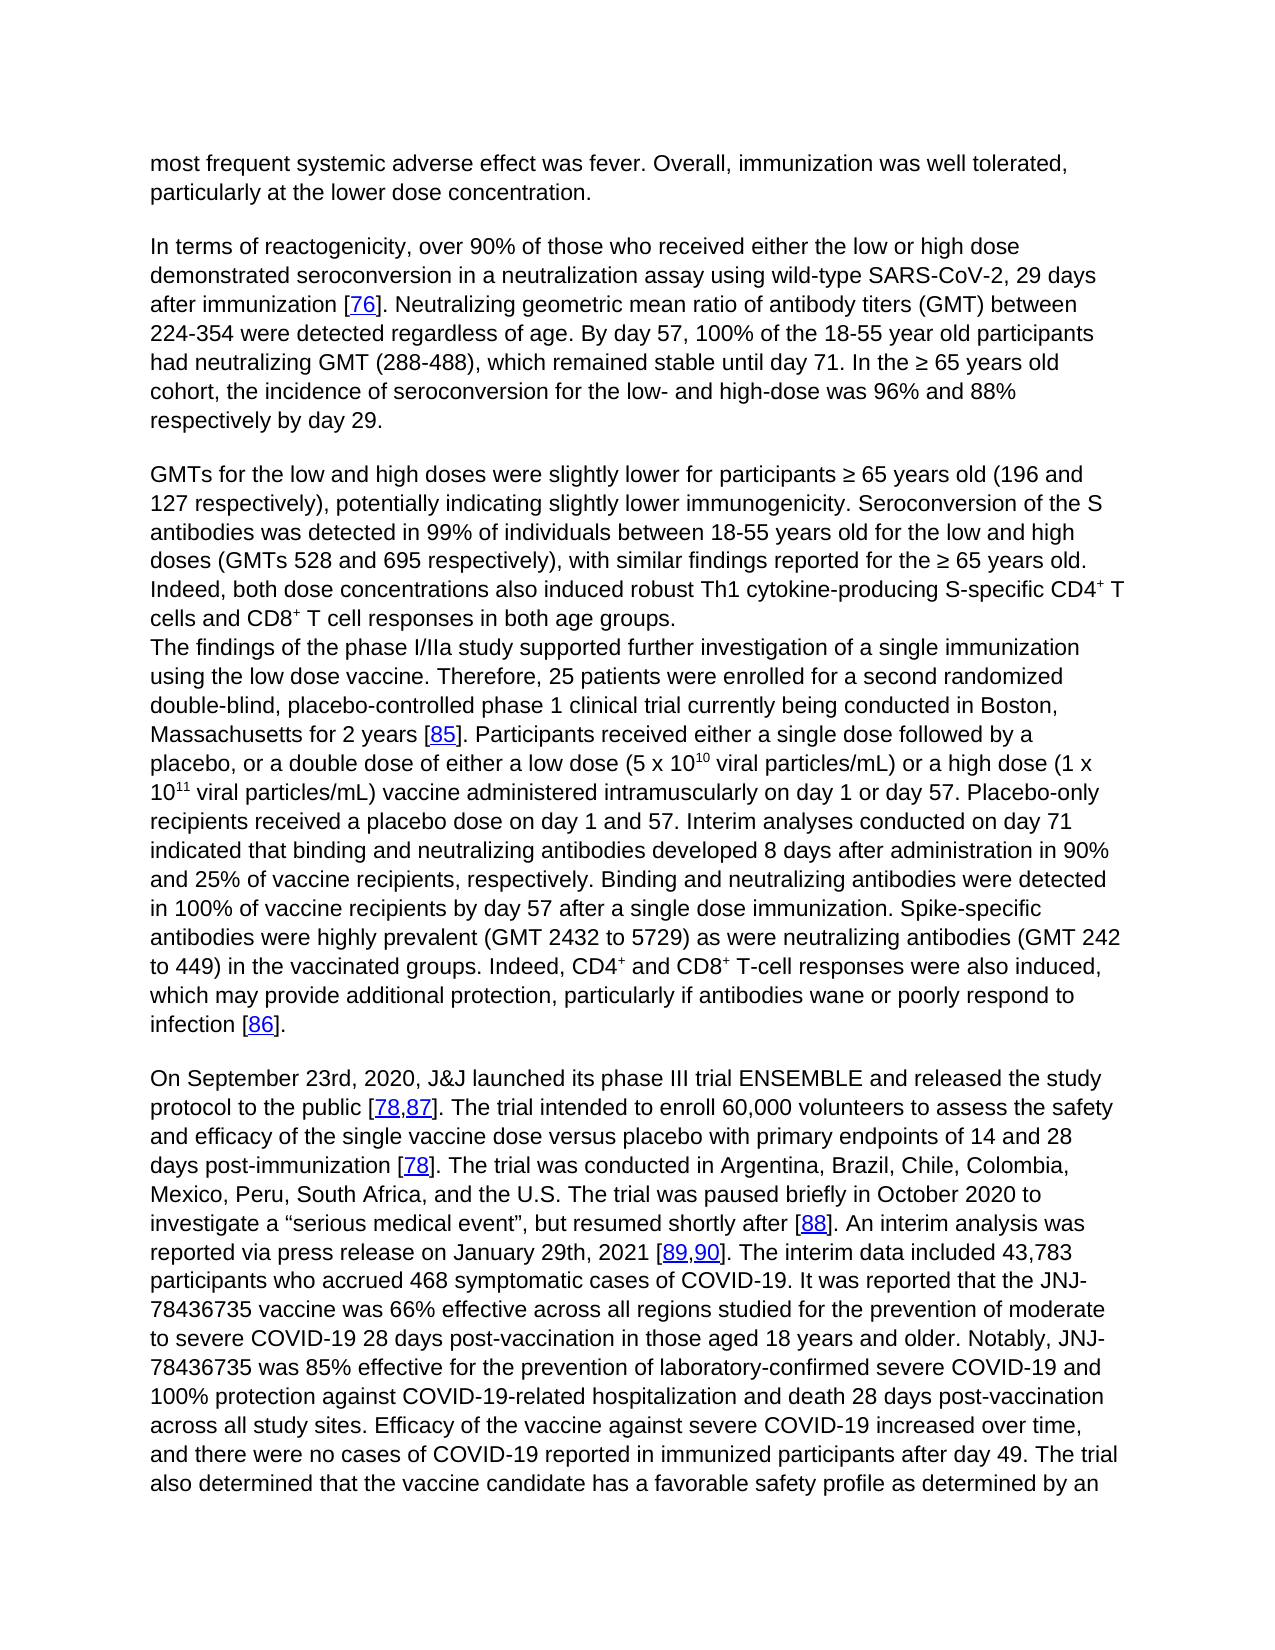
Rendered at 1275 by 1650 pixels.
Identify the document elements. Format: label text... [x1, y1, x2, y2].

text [150, 150, 1125, 205]
text In terms of reactogenicity, over 90% of those who received either the low or high dose demonstrated seroconversion in a neutralization assay using wild-type SARS-CoV-2, 29 days after immunization [76]. Neutralizing geometric mean ratio of antibody titers (GMT) between 224-354 were detected regardless of age. By day 57, 100% of the 18-55 year old participants had neutralizing GMT (288-488), which remained stable until day 71. In the ≥ 65 years old cohort, the incidence of seroconversion for the low- and high-dose was 96% and 88% respectively by day 29. [150, 233, 1125, 433]
text GMTs for the low and high doses were slightly lower for participants ≥ 65 years old (196 and 127 respectively), potentially indicating slightly lower immunogenicity. Seroconversion of the S antibodies was detected in 99% of individuals between 18-55 years old for the low and high doses (GMTs 528 and 695 respectively), with similar findings reported for the ≥ 65 years old. Indeed, both dose concentrations also induced robust Th1 cytokine-producing S-specific CD4+ T cells and CD8+ T cell responses in both age groups. The findings of the phase I/IIa study supported further investigation of a single immunization using the low dose vaccine. Therefore, 25 patients were enrolled for a second randomized double-blind, placebo-controlled phase 1 clinical trial currently being conducted in Boston, Massachusetts for 2 years [85]. Participants received either a single dose followed by a placebo, or a double dose of either a low dose (5 x 1010 viral particles/mL) or a high dose (1 x 1011 viral particles/mL) vaccine administered intramuscularly on day 1 or day 57. Placebo-only recipients received a placebo dose on day 1 and 57. Interim analyses conducted on day 71 indicated that binding and neutralizing antibodies developed 8 days after administration in 90% and 25% of vaccine recipients, respectively. Binding and neutralizing antibodies were detected in 100% of vaccine recipients by day 57 after a single dose immunization. Spike-specific antibodies were highly prevalent (GMT 2432 to 5729) as were neutralizing antibodies (GMT 242 to 449) in the vaccinated groups. Indeed, CD4+ and CD8+ T-cell responses were also induced, which may provide additional protection, particularly if antibodies wane or poorly respond to infection [86]. [150, 461, 1125, 1037]
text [150, 1065, 1125, 1497]
